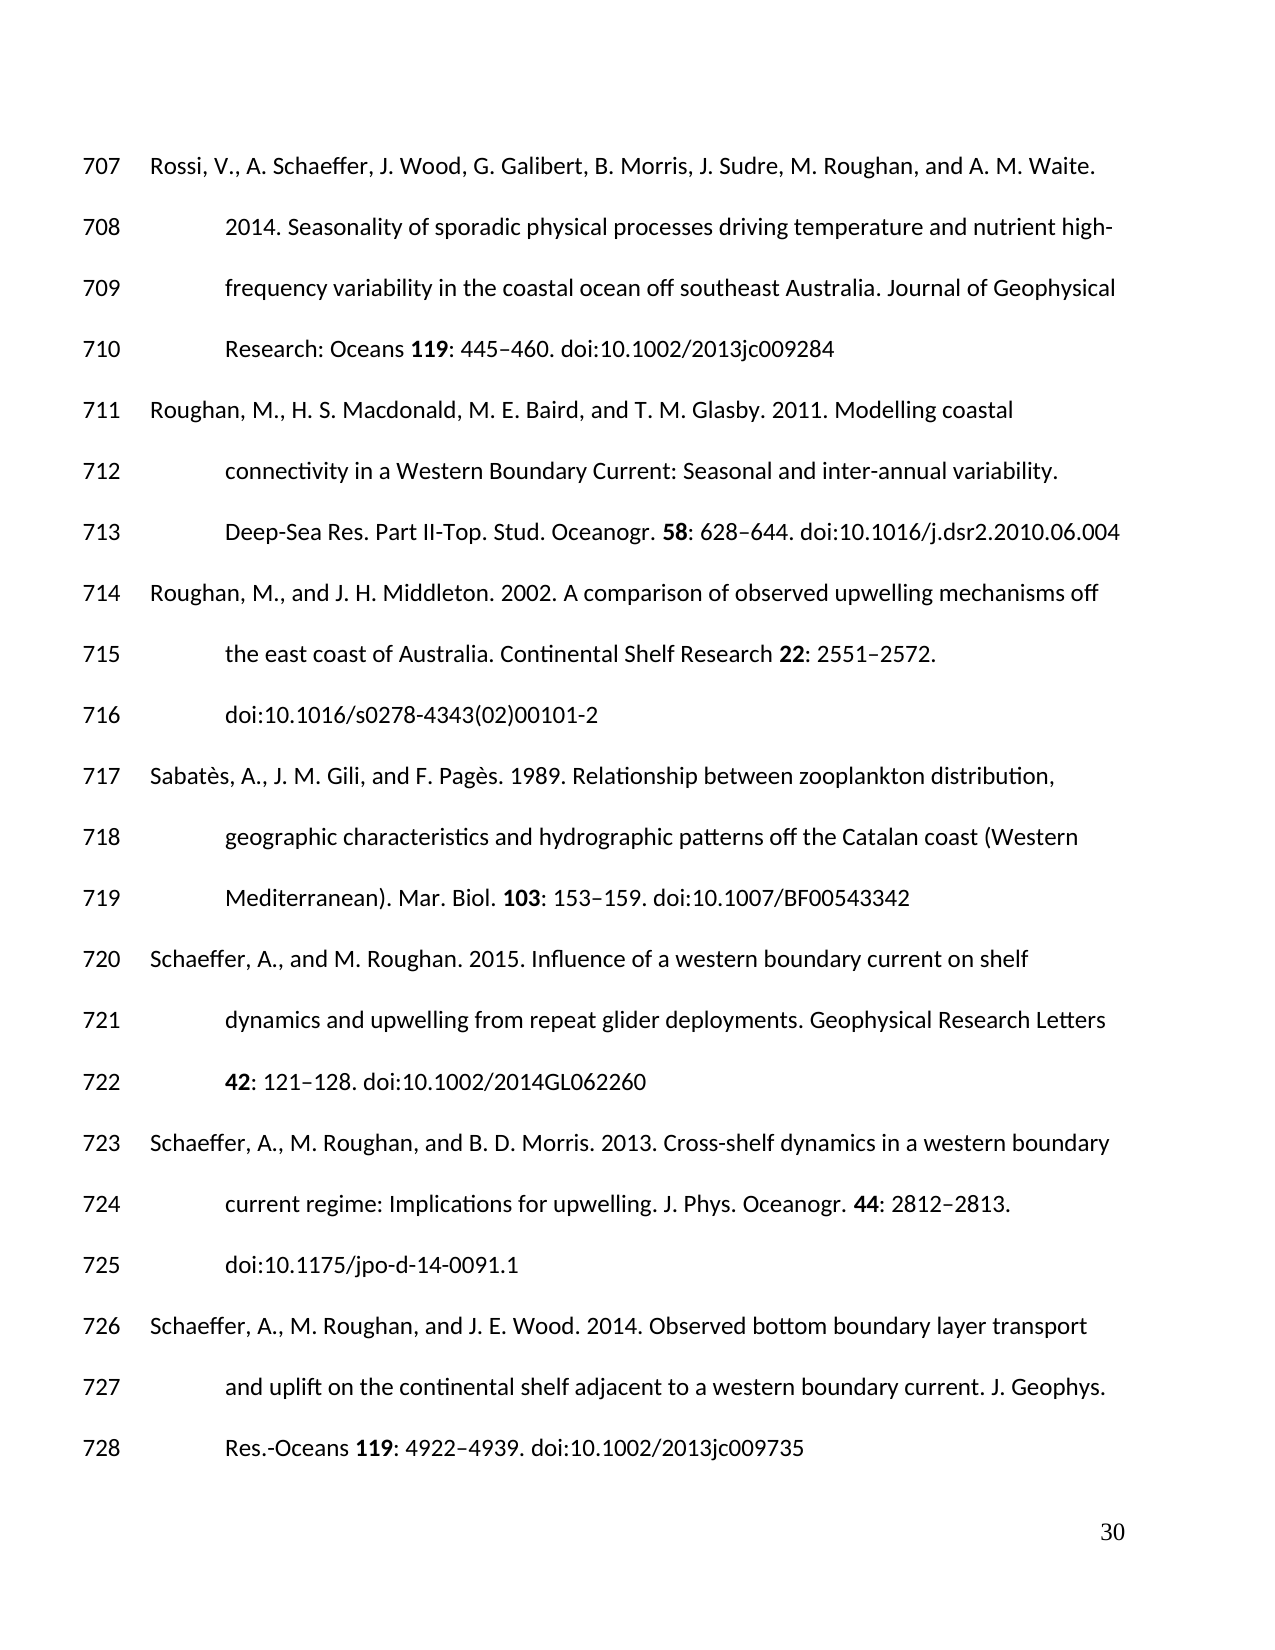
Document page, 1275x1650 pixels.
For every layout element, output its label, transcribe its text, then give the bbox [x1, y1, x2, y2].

text Roughan, M., and J. H. Middleton. 2002. A comparison of observed upwelling mechanisms off the east coast of Australia. Continental Shelf Research 22: 2551–2572. doi:10.1016/s0278-4343(02)00101-2 [150, 577, 1125, 730]
text Sabatès, A., J. M. Gili, and F. Pagès. 1989. Relationship between zooplankton distribution, geographic characteristics and hydrographic patterns off the Catalan coast (Western Mediterranean). Mar. Biol. 103: 153–159. doi:10.1007/BF00543342 [150, 760, 1125, 913]
text Schaeffer, A., M. Roughan, and B. D. Morris. 2013. Cross-shelf dynamics in a western boundary current regime: Implications for upwelling. J. Phys. Oceanogr. 44: 2812–2813. doi:10.1175/jpo-d-14-0091.1 [150, 1127, 1125, 1279]
text Schaeffer, A., and M. Roughan. 2015. Influence of a western boundary current on shelf dynamics and upwelling from repeat glider deployments. Geophysical Research Letters 42: 121–128. doi:10.1002/2014GL062260 [150, 943, 1125, 1096]
text Roughan, M., H. S. Macdonald, M. E. Baird, and T. M. Glasby. 2011. Modelling coastal connectivity in a Western Boundary Current: Seasonal and inter-annual variability. Deep-Sea Res. Part II-Top. Stud. Oceanogr. 58: 628–644. doi:10.1016/j.dsr2.2010.06.004 [150, 394, 1125, 547]
text Rossi, V., A. Schaeffer, J. Wood, G. Galibert, B. Morris, J. Sudre, M. Roughan, and A. M. Waite. 2014. Seasonality of sporadic physical processes driving temperature and nutrient high-frequency variability in the coastal ocean off southeast Australia. Journal of Geophysical Research: Oceans 119: 445–460. doi:10.1002/2013jc009284 [150, 150, 1125, 364]
text Schaeffer, A., M. Roughan, and J. E. Wood. 2014. Observed bottom boundary layer transport and uplift on the continental shelf adjacent to a western boundary current. J. Geophys. Res.-Oceans 119: 4922–4939. doi:10.1002/2013jc009735 [150, 1310, 1125, 1462]
